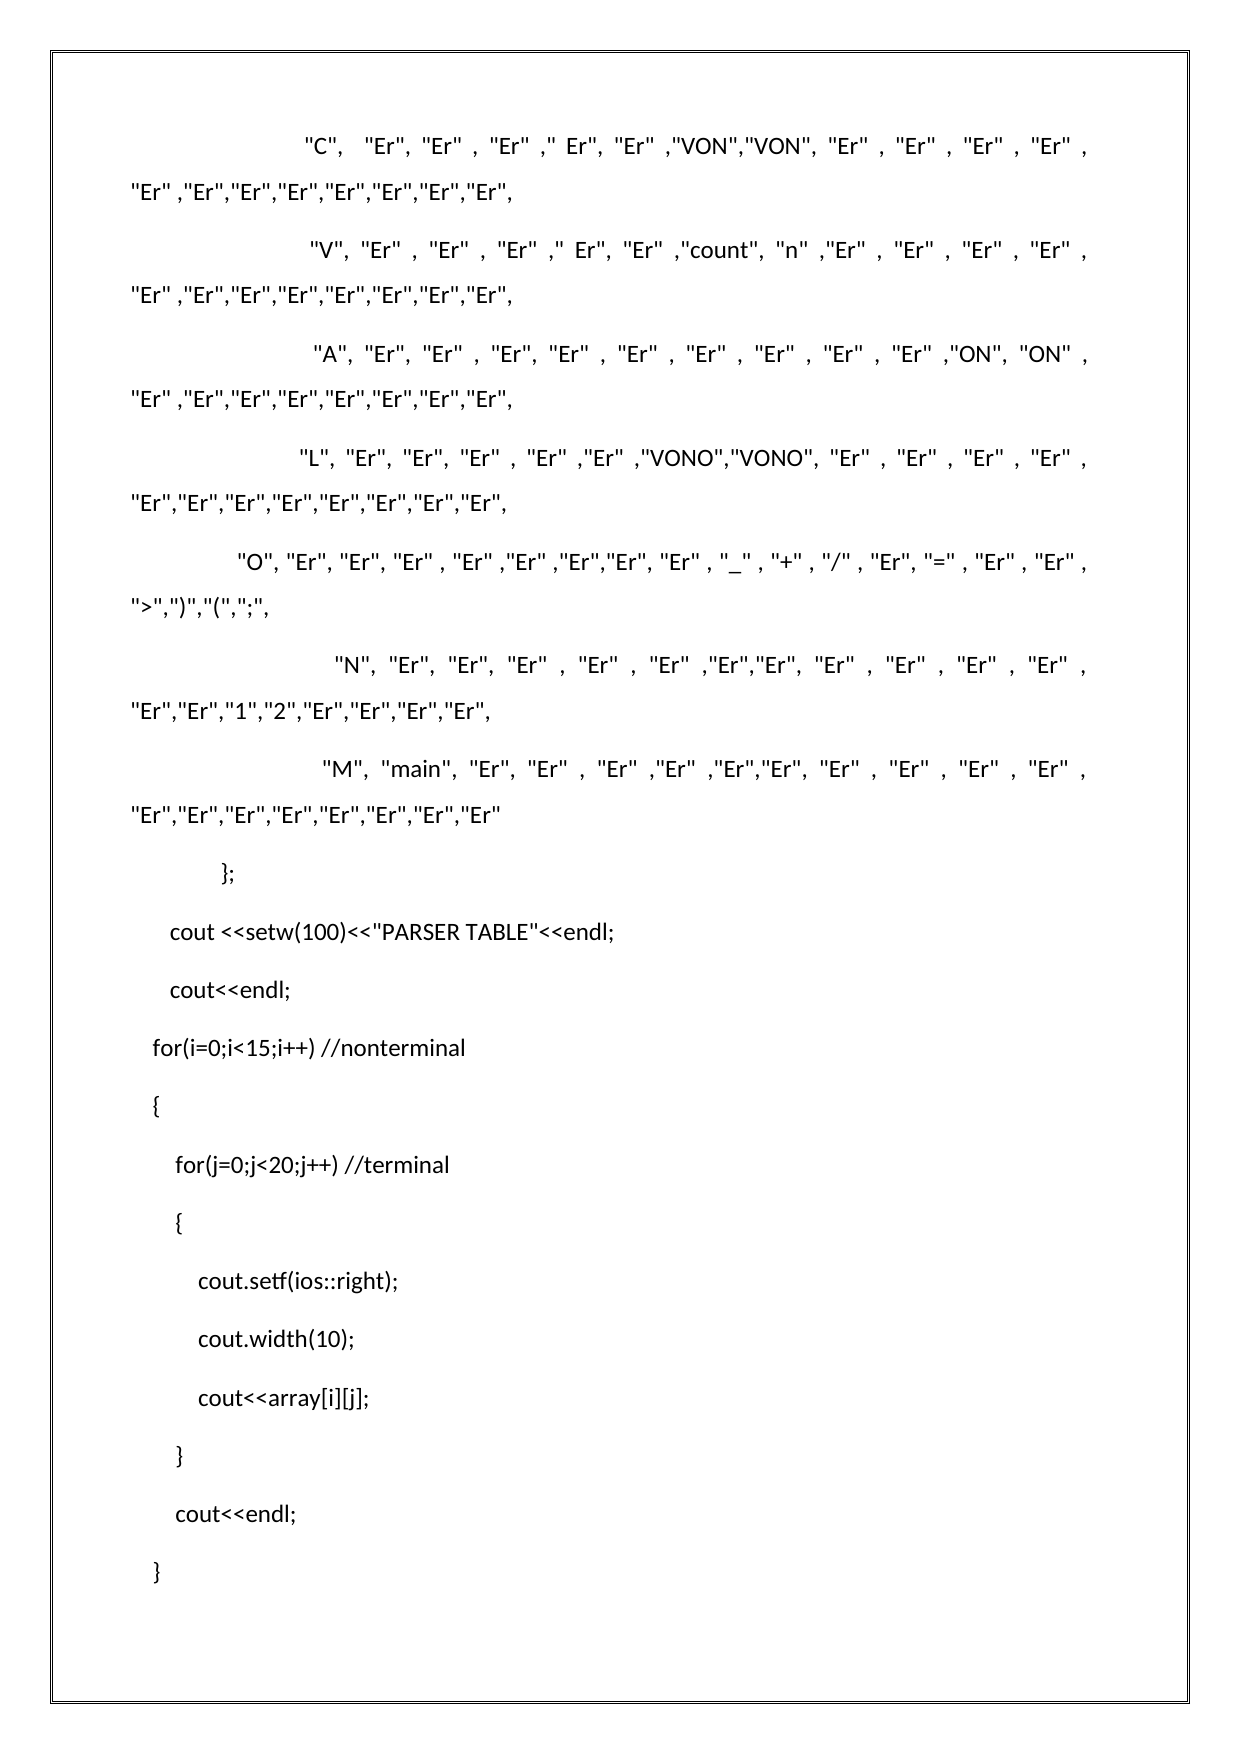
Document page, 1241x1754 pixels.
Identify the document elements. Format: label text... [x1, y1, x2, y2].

text cout <<setw(100)<<"PARSER TABLE"<<endl; [130, 916, 1090, 946]
text "V", "Er" , "Er" , "Er" ," Er", "Er" ,"count", "n" ,"Er" , "Er" , "Er" , "Er" , "Er" ,"Er","Er","Er","Er","Er","Er","Er", [130, 234, 1090, 310]
text { [130, 1207, 1090, 1237]
text cout.width(10); [130, 1323, 1090, 1354]
text for(j=0;j<20;j++) //terminal [130, 1149, 1090, 1179]
text "L", "Er", "Er", "Er" , "Er" ,"Er" ,"VONO","VONO", "Er" , "Er" , "Er" , "Er" , "Er","Er","Er","Er","Er","Er","Er","Er", [130, 442, 1090, 518]
text }; [130, 858, 1090, 888]
text } [130, 1556, 1090, 1587]
text { [130, 1091, 1090, 1121]
text cout.setf(ios::right); [130, 1265, 1090, 1296]
text cout<<endl; [130, 1498, 1090, 1529]
text cout<<endl; [130, 974, 1090, 1004]
text "A", "Er", "Er" , "Er", "Er" , "Er" , "Er" , "Er" , "Er" , "Er" ,"ON", "ON" , "Er" ,"Er","Er","Er","Er","Er","Er","Er", [130, 338, 1090, 414]
text "C", "Er", "Er" , "Er" ," Er", "Er" ,"VON","VON", "Er" , "Er" , "Er" , "Er" , "Er" ,"Er","Er","Er","Er","Er","Er","Er", [130, 130, 1090, 206]
text cout<<array[i][j]; [130, 1382, 1090, 1412]
text "N", "Er", "Er", "Er" , "Er" , "Er" ,"Er","Er", "Er" , "Er" , "Er" , "Er" , "Er","Er","1","2","Er","Er","Er","Er", [130, 650, 1090, 726]
text for(i=0;i<15;i++) //nonterminal [130, 1032, 1090, 1063]
text "M", "main", "Er", "Er" , "Er" ,"Er" ,"Er","Er", "Er" , "Er" , "Er" , "Er" , "Er","Er","Er","Er","Er","Er","Er","Er" [130, 754, 1090, 830]
text } [130, 1440, 1090, 1470]
text "O", "Er", "Er", "Er" , "Er" ,"Er" ,"Er","Er", "Er" , "_" , "+" , "/" , "Er", "=" , "Er" , "Er" , ">",")","(",";", [130, 546, 1090, 622]
